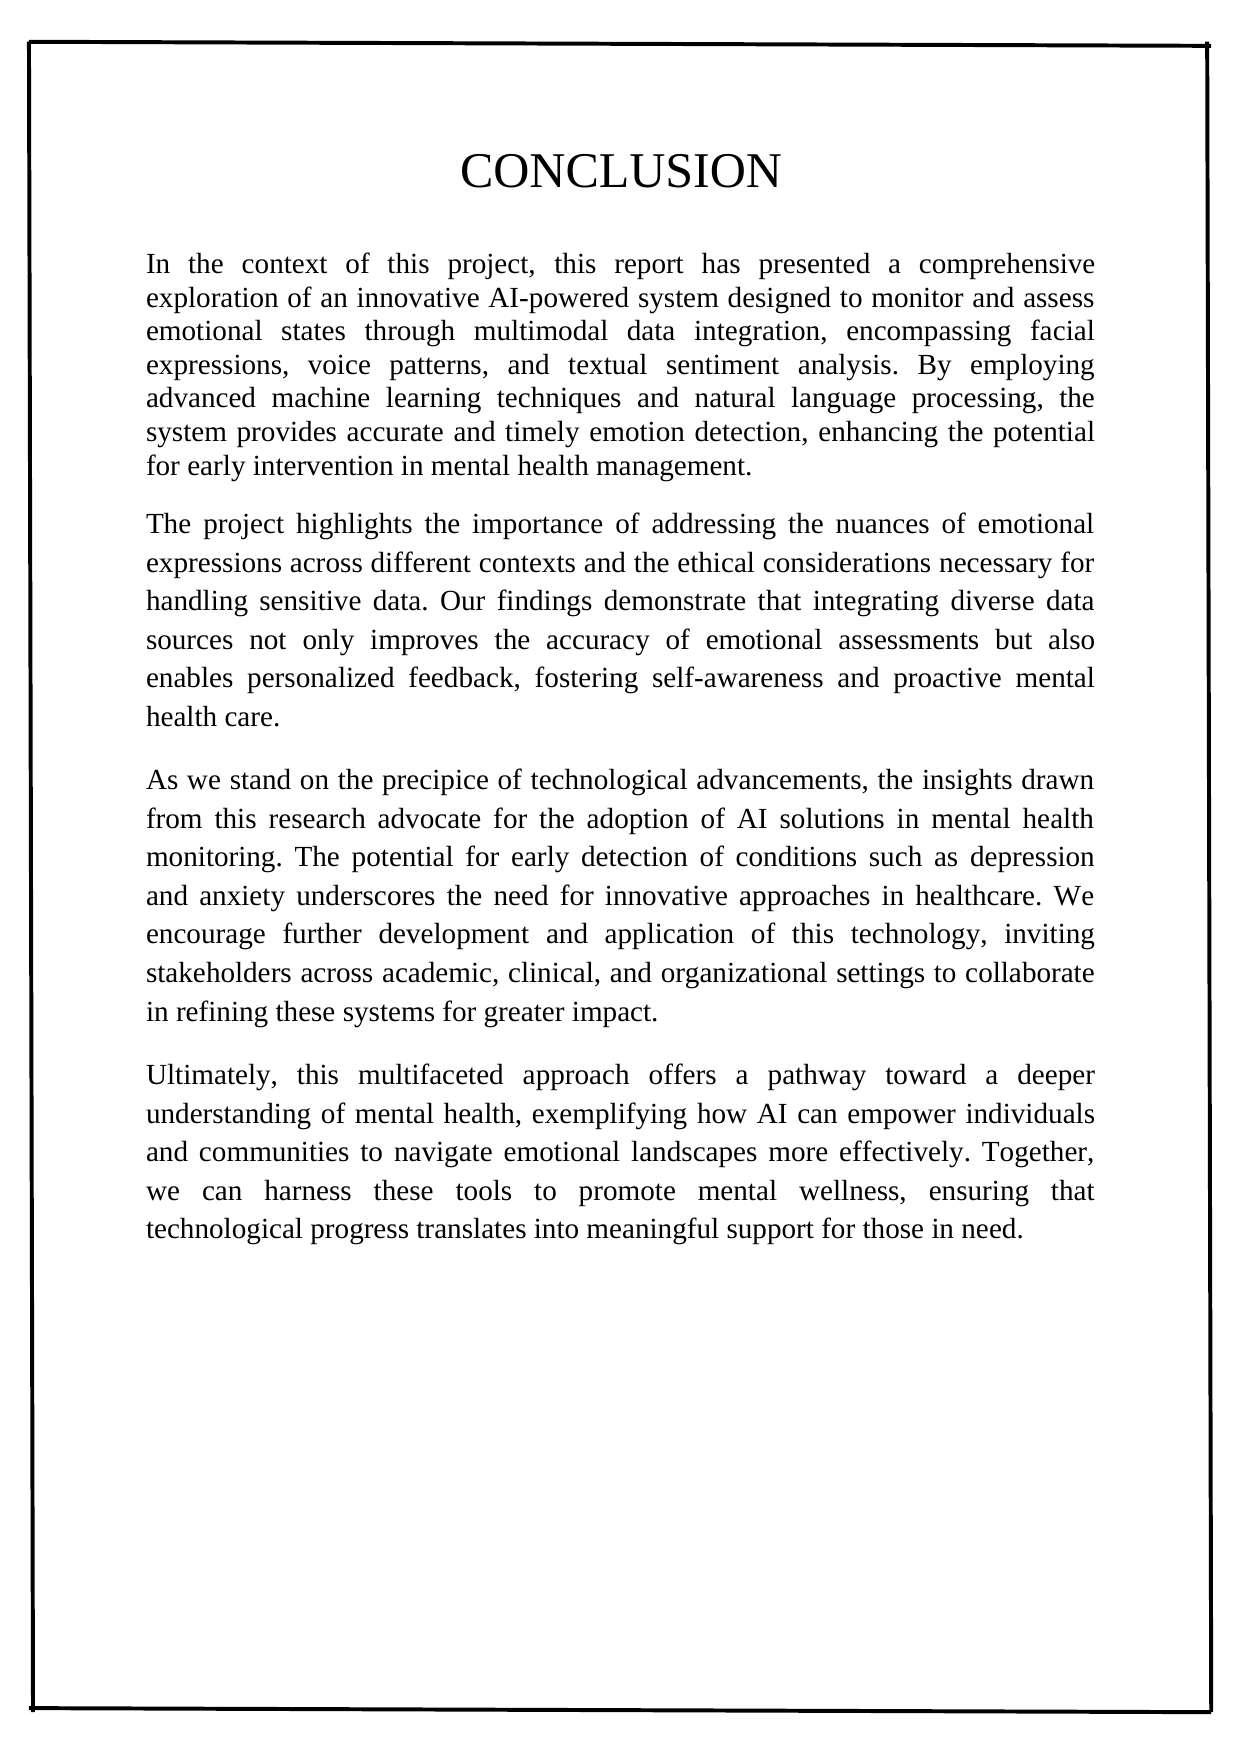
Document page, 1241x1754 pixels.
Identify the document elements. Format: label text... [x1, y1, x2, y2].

text Ultimately, this multifaceted approach offers a pathway toward a deeper understanding of mental health, exemplifying how AI can empower individuals and communities to navigate emotional landscapes more effectively. Together, we can harness these tools to promote mental wellness, ensuring that technological progress translates into meaningful support for those in need. [146, 1057, 1096, 1245]
text The project highlights the importance of addressing the nuances of emotional expressions across different contexts and the ethical considerations necessary for handling sensitive data. Our findings demonstrate that integrating diverse data sources not only improves the accuracy of emotional assessments but also enables personalized feedback, fostering self-awareness and proactive mental health care. [146, 506, 1096, 732]
text In the context of this project, this report has presented a comprehensive exploration of an innovative AI-powered system designed to monitor and assess emotional states through multimodal data integration, encompassing facial expressions, voice patterns, and textual sentiment analysis. By employing advanced machine learning techniques and natural language processing, the system provides accurate and timely emotion detection, enhancing the potential for early intervention in mental health management. [146, 246, 1096, 481]
text CONCLUSION [146, 141, 1096, 198]
text As we stand on the precipice of technological advancements, the insights drawn from this research advocate for the adoption of AI solutions in mental health monitoring. The potential for early detection of conditions such as depression and anxiety underscores the need for innovative approaches in healthcare. We encourage further development and application of this technology, inviting stakeholders across academic, clinical, and organizational settings to collaborate in refining these systems for greater impact. [146, 762, 1096, 1027]
